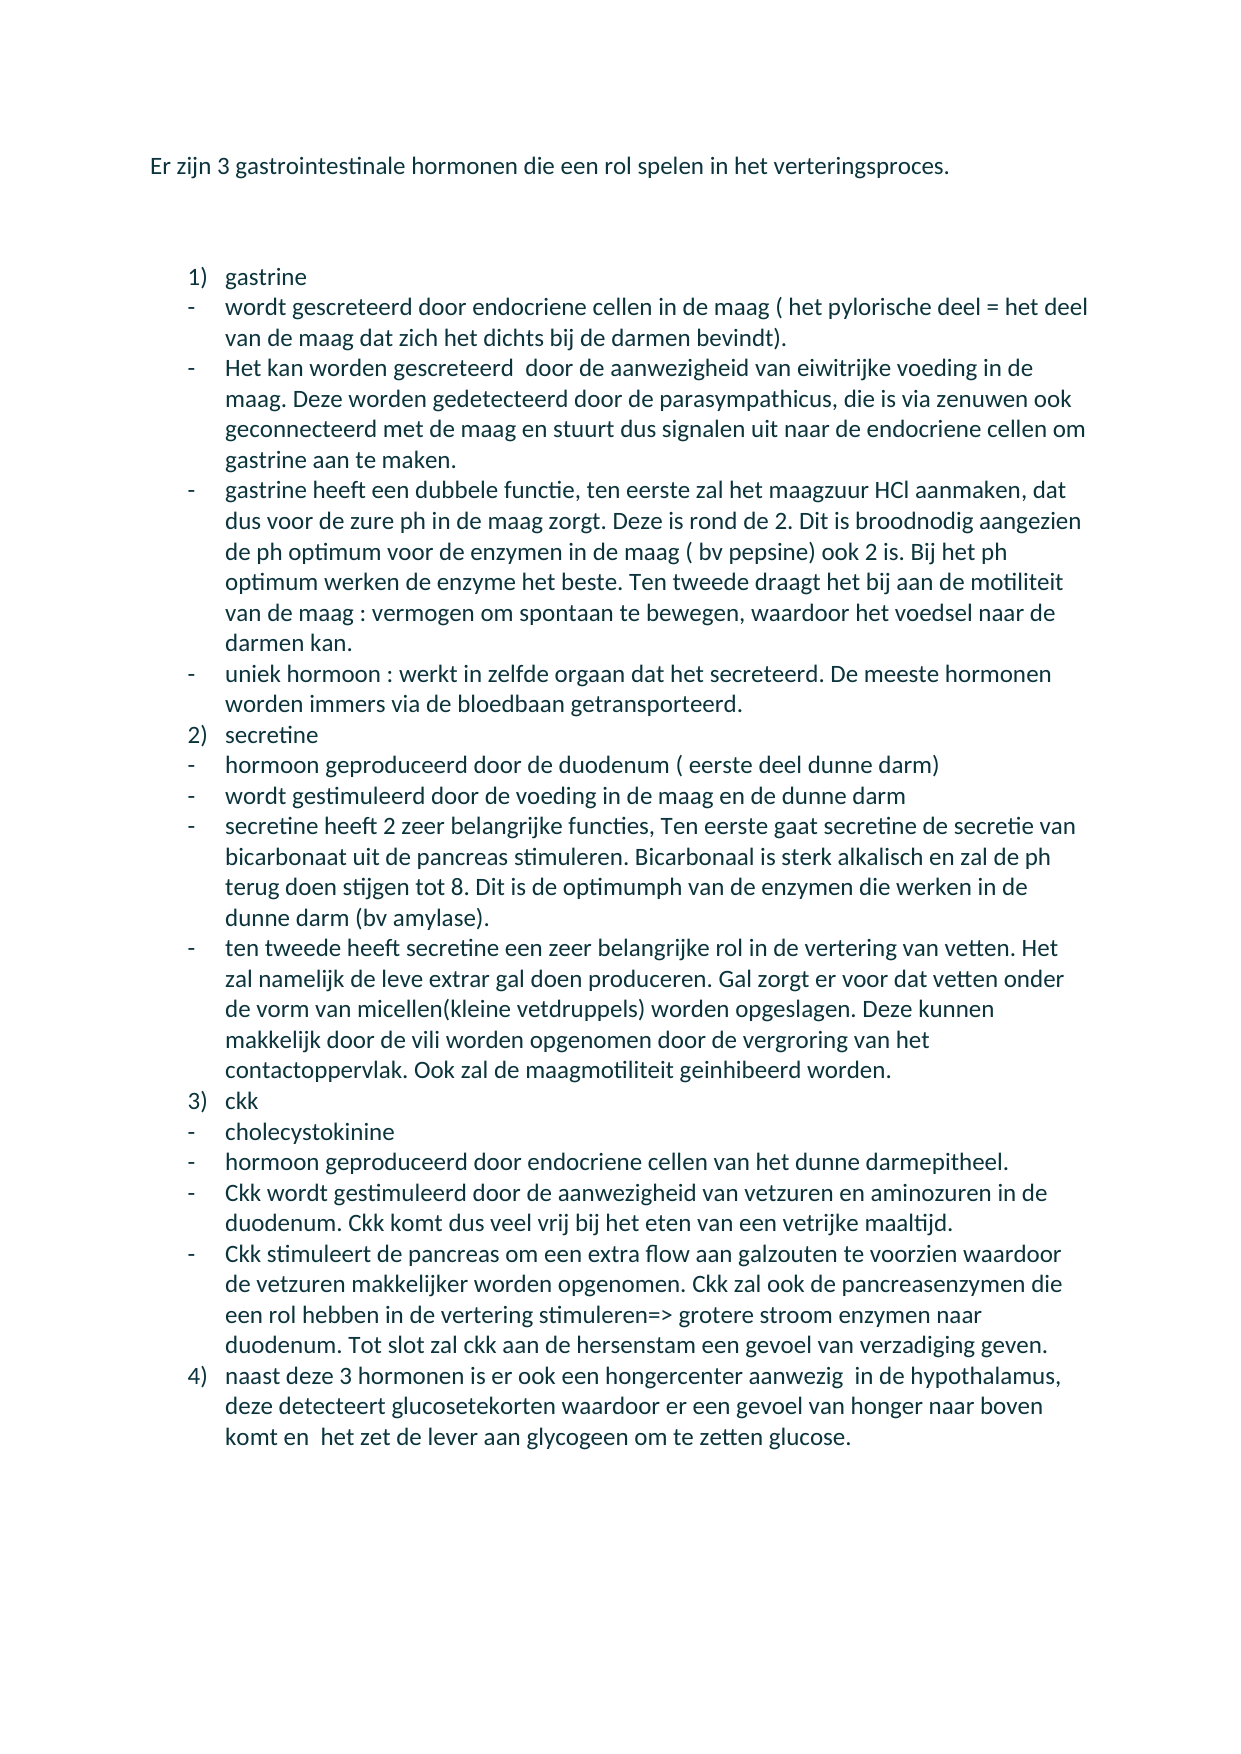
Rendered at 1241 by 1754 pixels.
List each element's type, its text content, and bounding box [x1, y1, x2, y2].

text Er zijn 3 gastrointestinale hormonen die een rol spelen in het verteringsproces. [150, 150, 1090, 181]
list secretine [187, 719, 1090, 749]
list Ckk wordt gestimuleerd door de aanwezigheid van vetzuren en aminozuren in de duodenum. Ckk komt dus veel vrij bij het eten van een vetrijke maaltijd. [187, 1177, 1090, 1238]
list hormoon geproduceerd door endocriene cellen van het dunne darmepitheel. [187, 1146, 1090, 1177]
list secretine heeft 2 zeer belangrijke functies, Ten eerste gaat secretine de secretie van bicarbonaat uit de pancreas stimuleren. Bicarbonaal is sterk alkalisch en zal de ph terug doen stijgen tot 8. Dit is de optimumph van de enzymen die werken in de dunne darm (bv amylase). [187, 810, 1090, 932]
list Ckk stimuleert de pancreas om een extra flow aan galzouten te voorzien waardoor de vetzuren makkelijker worden opgenomen. Ckk zal ook de pancreasenzymen die een rol hebben in de vertering stimuleren=> grotere stroom enzymen naar duodenum. Tot slot zal ckk aan de hersenstam een gevoel van verzadiging geven. [187, 1238, 1090, 1360]
list ten tweede heeft secretine een zeer belangrijke rol in de vertering van vetten. Het zal namelijk de leve extrar gal doen produceren. Gal zorgt er voor dat vetten onder de vorm van micellen(kleine vetdruppels) worden opgeslagen. Deze kunnen makkelijk door de vili worden opgenomen door de vergroring van het contactoppervlak. Ook zal de maagmotiliteit geinhibeerd worden. [187, 932, 1090, 1085]
list naast deze 3 hormonen is er ook een hongercenter aanwezig in de hypothalamus, deze detecteert glucosetekorten waardoor er een gevoel van honger naar boven komt en het zet de lever aan glycogeen om te zetten glucose. [187, 1360, 1090, 1451]
list uniek hormoon : werkt in zelfde orgaan dat het secreteerd. De meeste hormonen worden immers via de bloedbaan getransporteerd. [187, 658, 1090, 719]
list Het kan worden gescreteerd door de aanwezigheid van eiwitrijke voeding in de maag. Deze worden gedetecteerd door de parasympathicus, die is via zenuwen ook geconnecteerd met de maag en stuurt dus signalen uit naar de endocriene cellen om gastrine aan te maken. [187, 353, 1090, 475]
list ckk [187, 1085, 1090, 1116]
list gastrine heeft een dubbele functie, ten eerste zal het maagzuur HCl aanmaken, dat dus voor de zure ph in de maag zorgt. Deze is rond de 2. Dit is broodnodig aangezien de ph optimum voor de enzymen in de maag ( bv pepsine) ook 2 is. Bij het ph optimum werken de enzyme het beste. Ten tweede draagt het bij aan de motiliteit van de maag : vermogen om spontaan te bewegen, waardoor het voedsel naar de darmen kan. [187, 475, 1090, 658]
list wordt gestimuleerd door de voeding in de maag en de dunne darm [187, 780, 1090, 810]
list wordt gescreteerd door endocriene cellen in de maag ( het pylorische deel = het deel van de maag dat zich het dichts bij de darmen bevindt). [187, 292, 1090, 353]
list gastrine [187, 261, 1090, 292]
list hormoon geproduceerd door de duodenum ( eerste deel dunne darm) [187, 749, 1090, 780]
list cholecystokinine [187, 1116, 1090, 1146]
